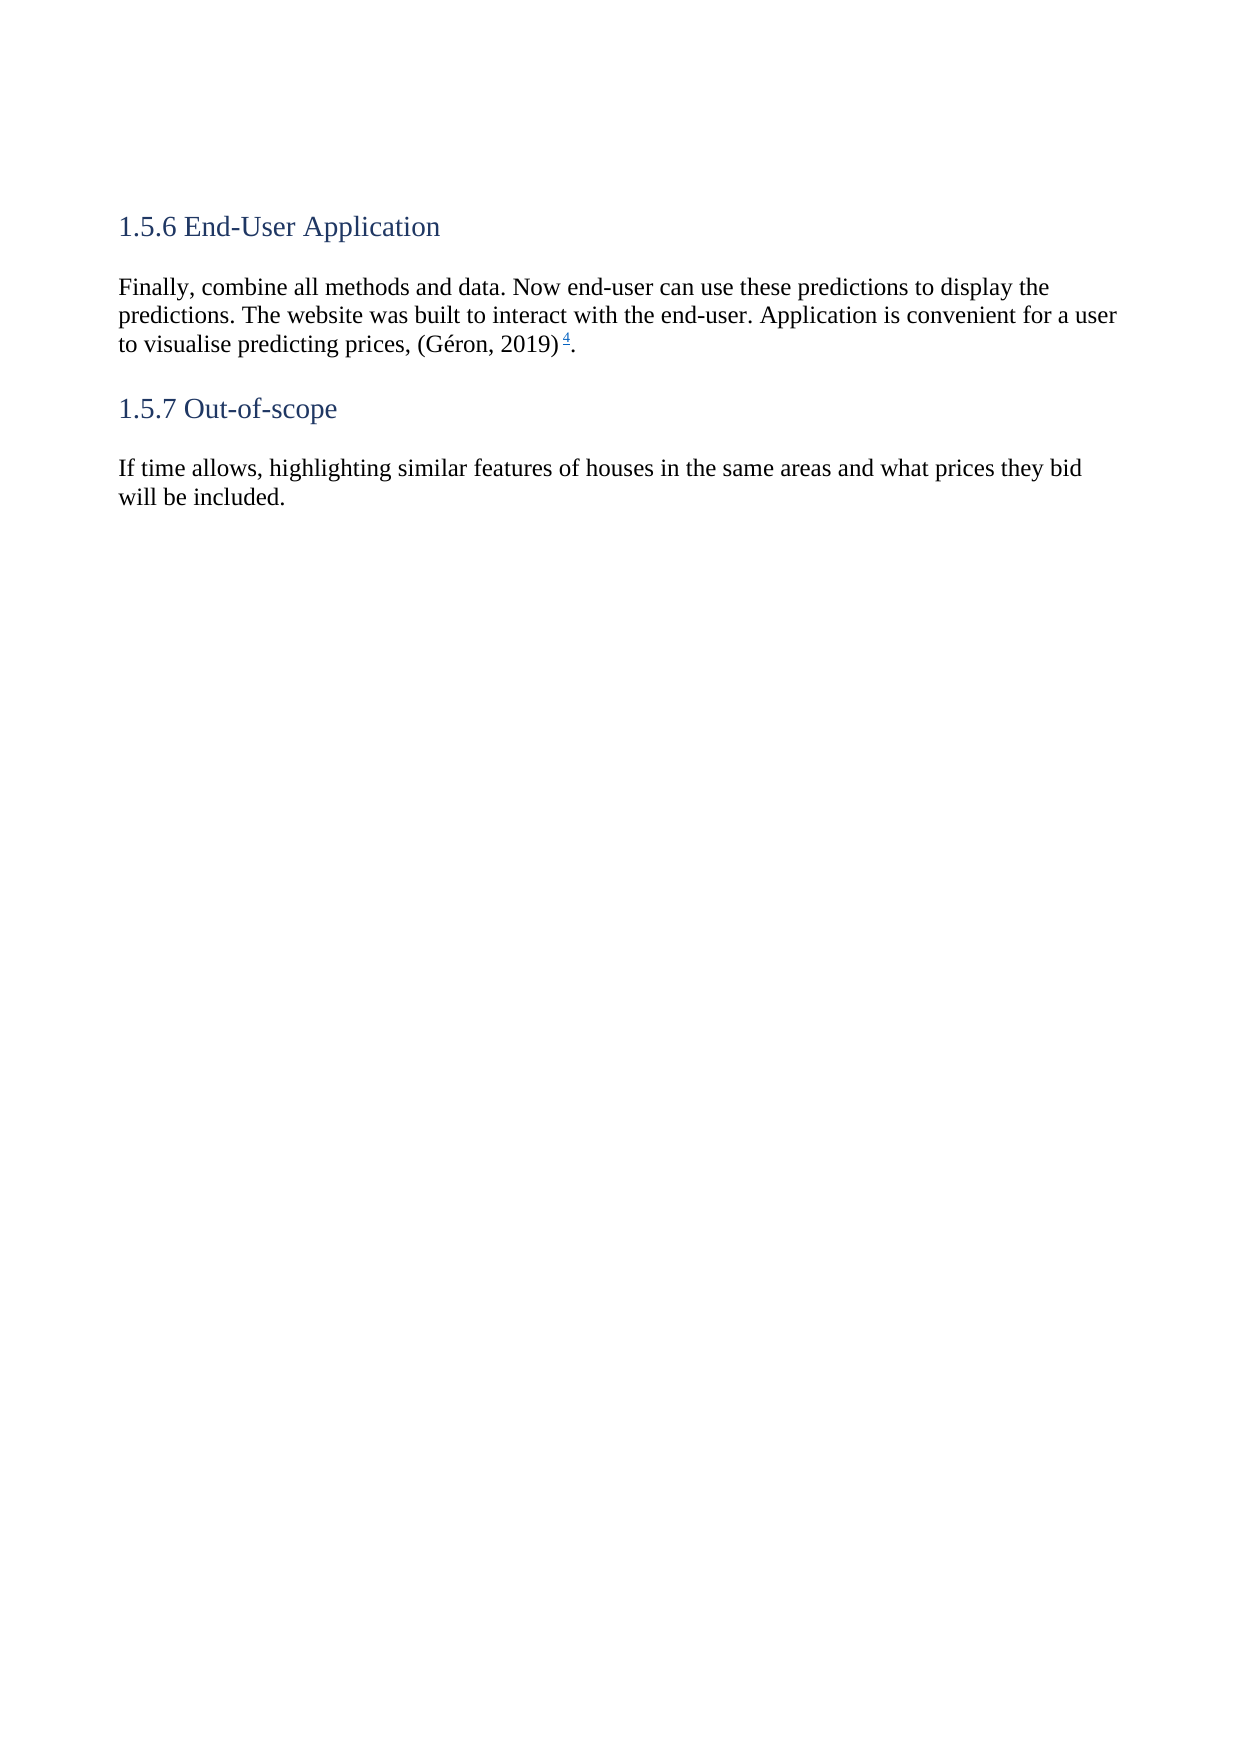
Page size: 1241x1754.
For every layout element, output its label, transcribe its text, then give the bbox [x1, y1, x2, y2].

text If time allows, highlighting similar features of houses in the same areas and what prices they bid will be included. [118, 453, 1122, 511]
subtitle 1.5.7 Out-of-scope [118, 391, 1122, 424]
subtitle 1.5.6 End-User Application [118, 209, 1122, 243]
text Finally, combine all methods and data. Now end-user can use these predictions to display the predictions. The website was built to interact with the end-user. Application is convenient for a user to visualise predicting prices, (Géron, 2019) 4. [118, 272, 1122, 358]
